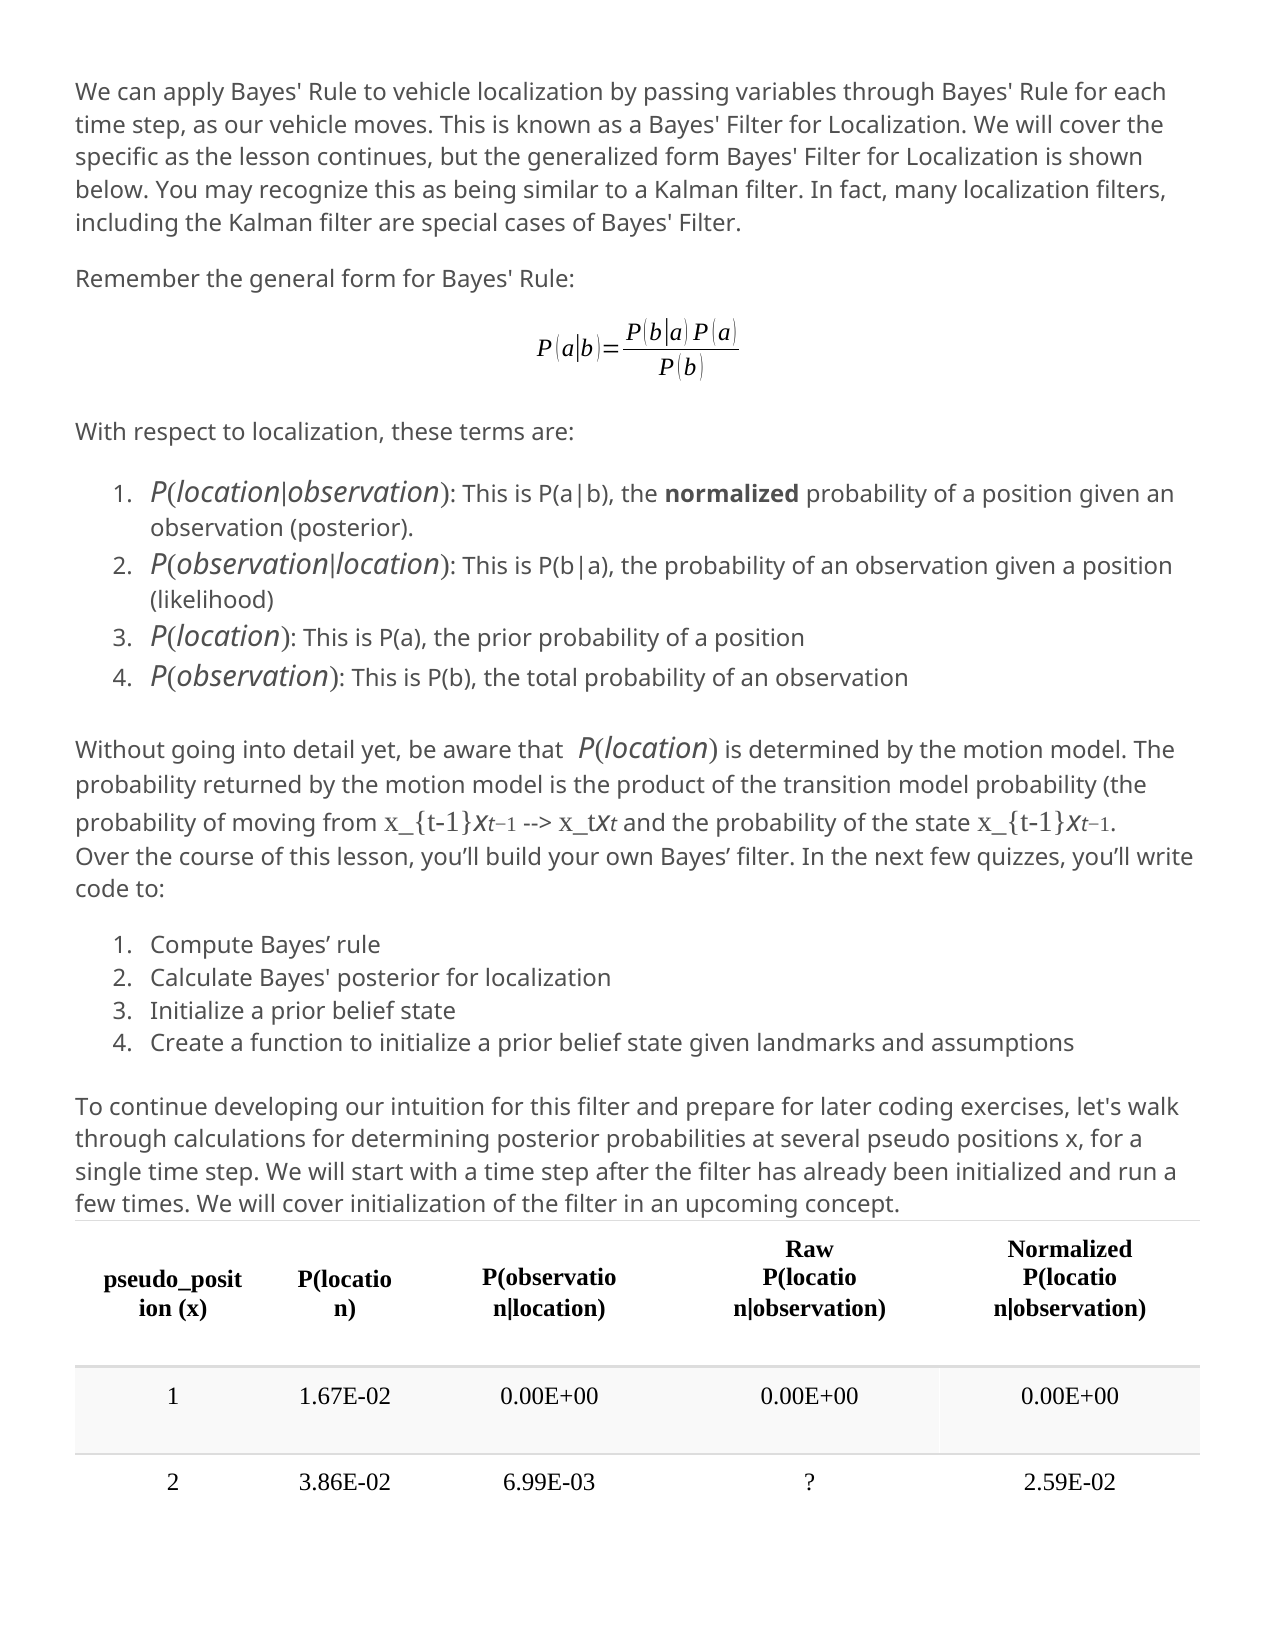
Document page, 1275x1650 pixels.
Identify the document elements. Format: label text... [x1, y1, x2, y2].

table_header pseudo_position (x) [75, 1221, 271, 1365]
table_header P(location) [271, 1221, 419, 1365]
list P(location∣observation): This is P(a|b), the normalized probability of a position given an observation (posterior). [112, 471, 1200, 543]
table_cell 6.99E-03 [419, 1455, 679, 1540]
table_cell 1 [75, 1368, 271, 1453]
list Create a function to initialize a prior belief state given landmarks and assumptions [112, 1026, 1200, 1059]
text Remember the general form for Bayes' Rule: [75, 261, 1200, 294]
table_cell 2.59E-02 [940, 1455, 1200, 1540]
table_cell 3.86E-02 [271, 1455, 419, 1540]
table_header P(observation∣location) [419, 1221, 679, 1365]
table_cell 1.67E-02 [271, 1368, 419, 1453]
table_cell ? [679, 1455, 939, 1540]
text With respect to localization, these terms are: [75, 415, 1200, 448]
text Without going into detail yet, be aware that P(location) is determined by the motion model. The probability returned by the motion model is the product of the transition model probability (the probability of moving from x_{t-1}xt−1​ --> x_txt​ and the probability of the state x_{t-1}xt−1​. [75, 728, 1200, 840]
table_cell 0.00E+00 [679, 1368, 939, 1453]
table_header Normalized P(location∣observation) [940, 1221, 1200, 1365]
list Calculate Bayes' posterior for localization [112, 961, 1200, 993]
table_cell 0.00E+00 [940, 1368, 1200, 1453]
list P(location): This is P(a), the prior probability of a position [112, 616, 1200, 655]
table_header Raw P(location∣observation) [679, 1221, 939, 1365]
table_cell 0.00E+00 [419, 1368, 679, 1453]
list Compute Bayes’ rule [112, 928, 1200, 961]
text To continue developing our intuition for this filter and prepare for later coding exercises, let's walk through calculations for determining posterior probabilities at several pseudo positions x, for a single time step. We will start with a time step after the filter has already been initialized and run a few times. We will cover initialization of the filter in an upcoming concept. [75, 1089, 1200, 1220]
text Over the course of this lesson, you’ll build your own Bayes’ filter. In the next few quizzes, you’ll write code to: [75, 840, 1200, 905]
table_cell 2 [75, 1455, 271, 1540]
list P(observation∣location): This is P(b|a), the probability of an observation given a position (likelihood) [112, 543, 1200, 616]
list P(observation): This is P(b), the total probability of an observation [112, 655, 1200, 695]
list Initialize a prior belief state [112, 993, 1200, 1026]
text We can apply Bayes' Rule to vehicle localization by passing variables through Bayes' Rule for each time step, as our vehicle moves. This is known as a Bayes' Filter for Localization. We will cover the specific as the lesson continues, but the generalized form Bayes' Filter for Localization is shown below. You may recognize this as being similar to a Kalman filter. In fact, many localization filters, including the Kalman filter are special cases of Bayes' Filter. [75, 75, 1200, 238]
